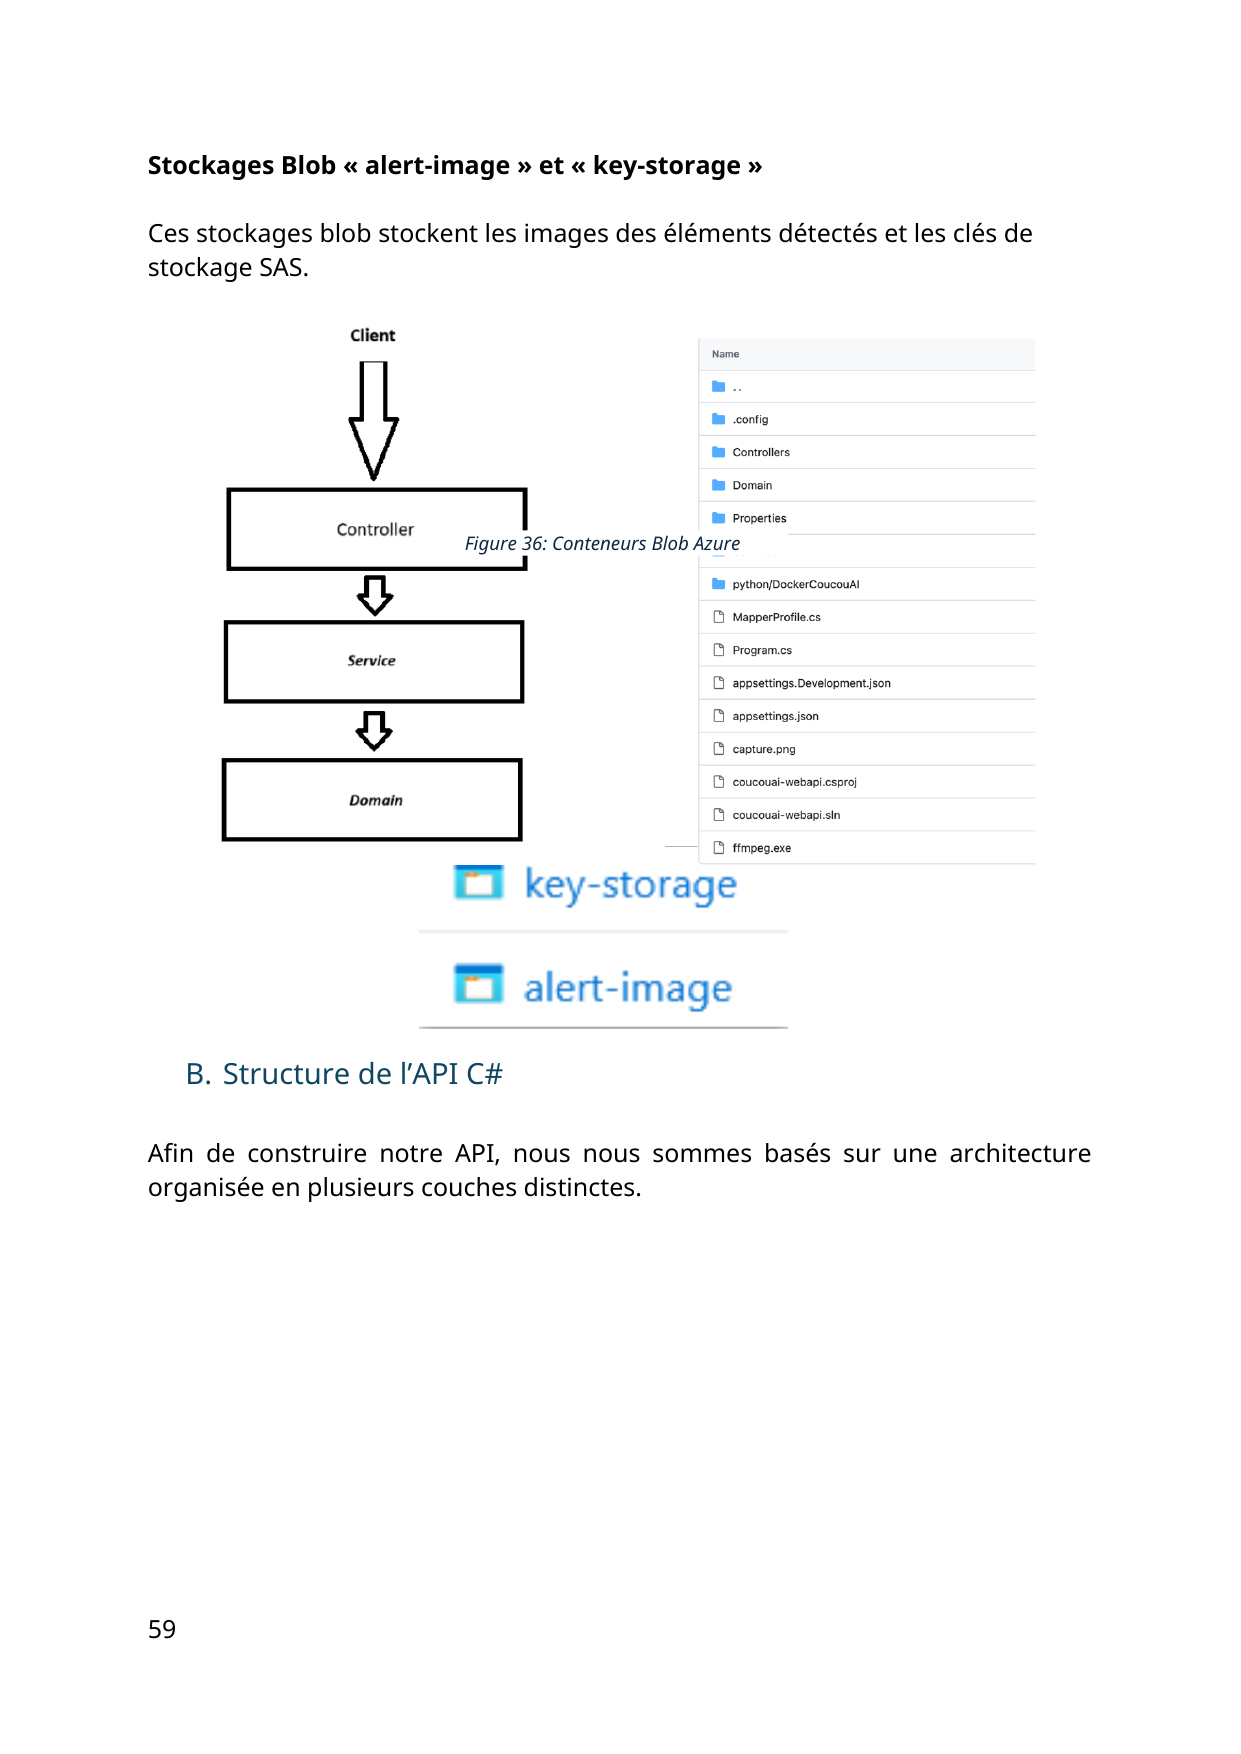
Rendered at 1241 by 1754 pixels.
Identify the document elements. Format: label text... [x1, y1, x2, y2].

text Afin de construire notre API, nous nous sommes basés sur une architecture organisée en plusieurs couches distinctes. [148, 1136, 1093, 1204]
text Stockages Blob « alert-image » et « key-storage » [148, 148, 1093, 182]
text Ces stockages blob stockent les images des éléments détectés et les clés de stockage SAS. [148, 216, 1093, 284]
subtitle Structure de l’API C# [185, 1053, 1093, 1093]
picture [100, 305, 1036, 1029]
